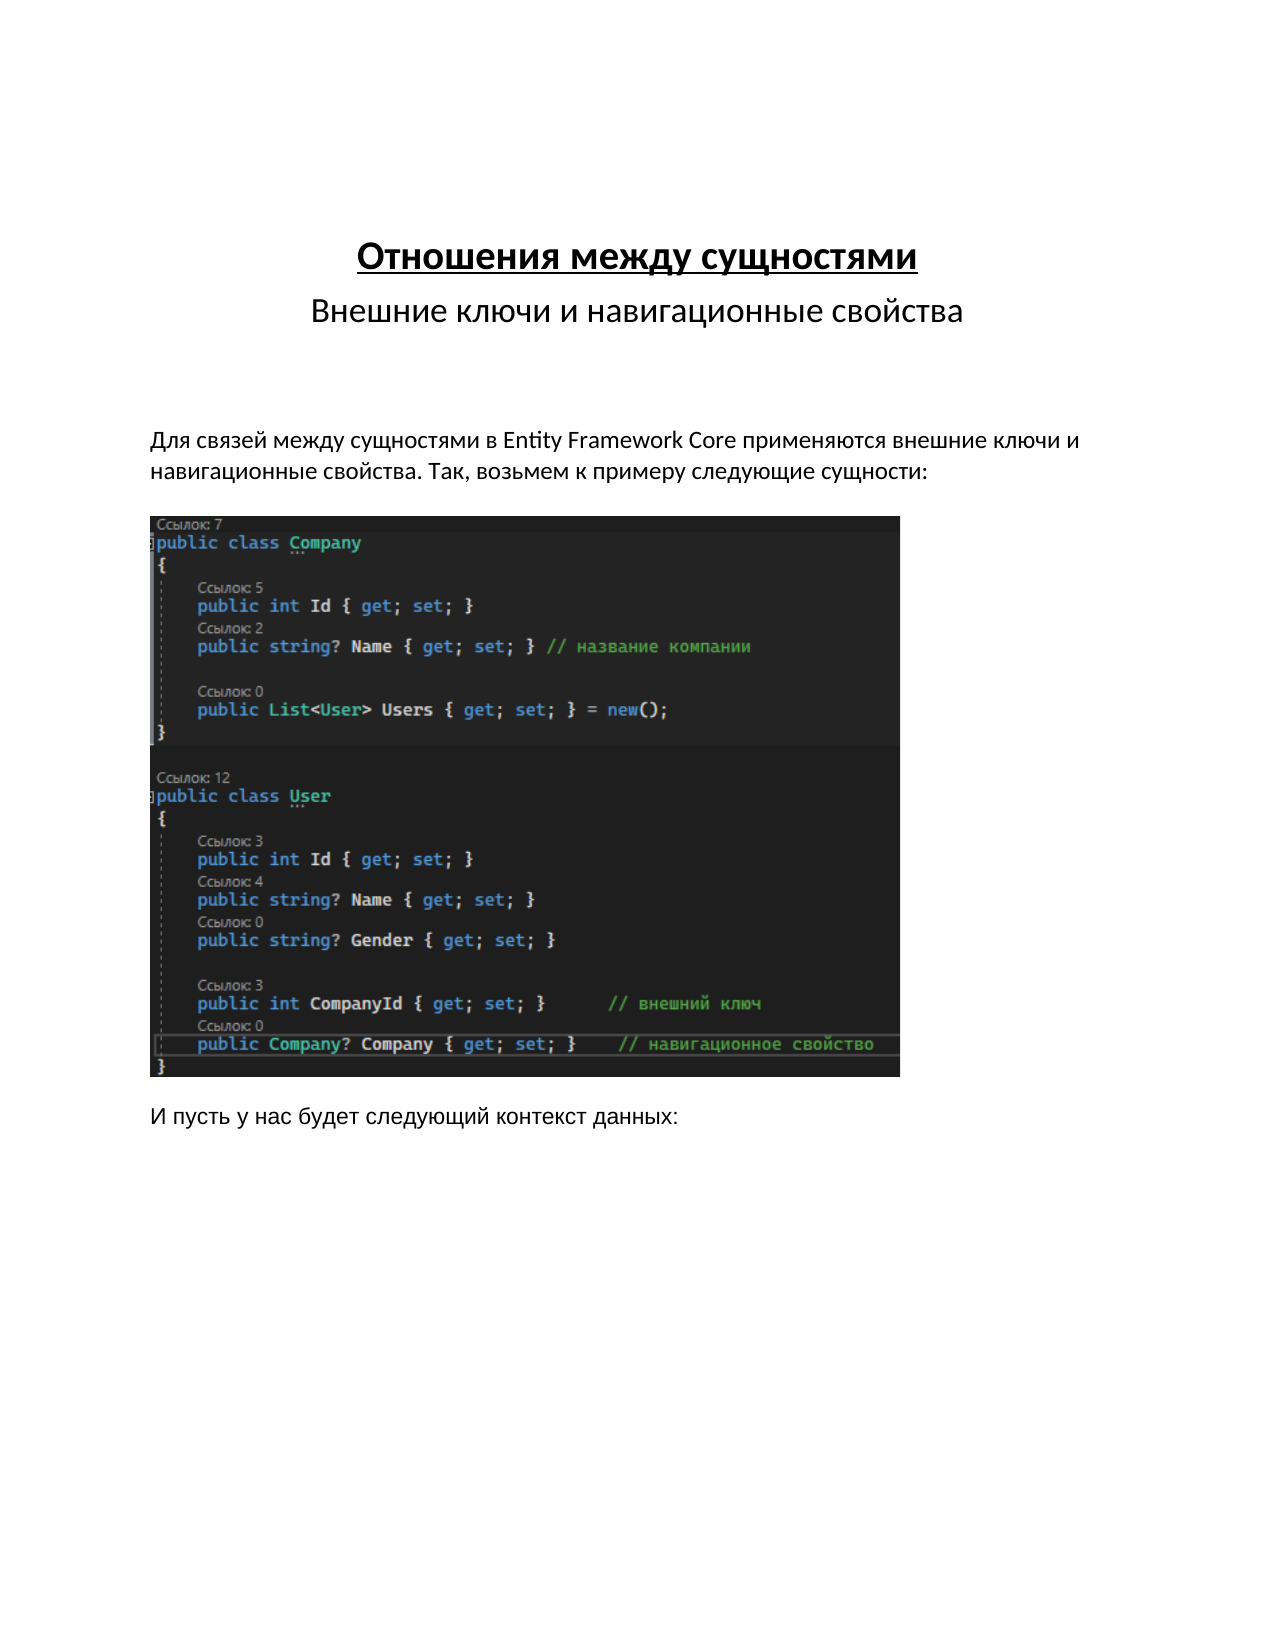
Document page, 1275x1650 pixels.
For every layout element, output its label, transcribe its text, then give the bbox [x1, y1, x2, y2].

subtitle Внешние ключи и навигационные свойства [150, 288, 1125, 331]
picture [150, 516, 901, 1077]
text Для связей между сущностями в Entity Framework Core применяются внешние ключи и навигационные свойства. Так, возьмем к примеру следующие сущности: [150, 424, 1125, 486]
text И пусть у нас будет следующий контекст данных: [150, 1103, 1125, 1130]
subtitle Отношения между сущностями [150, 230, 1125, 279]
